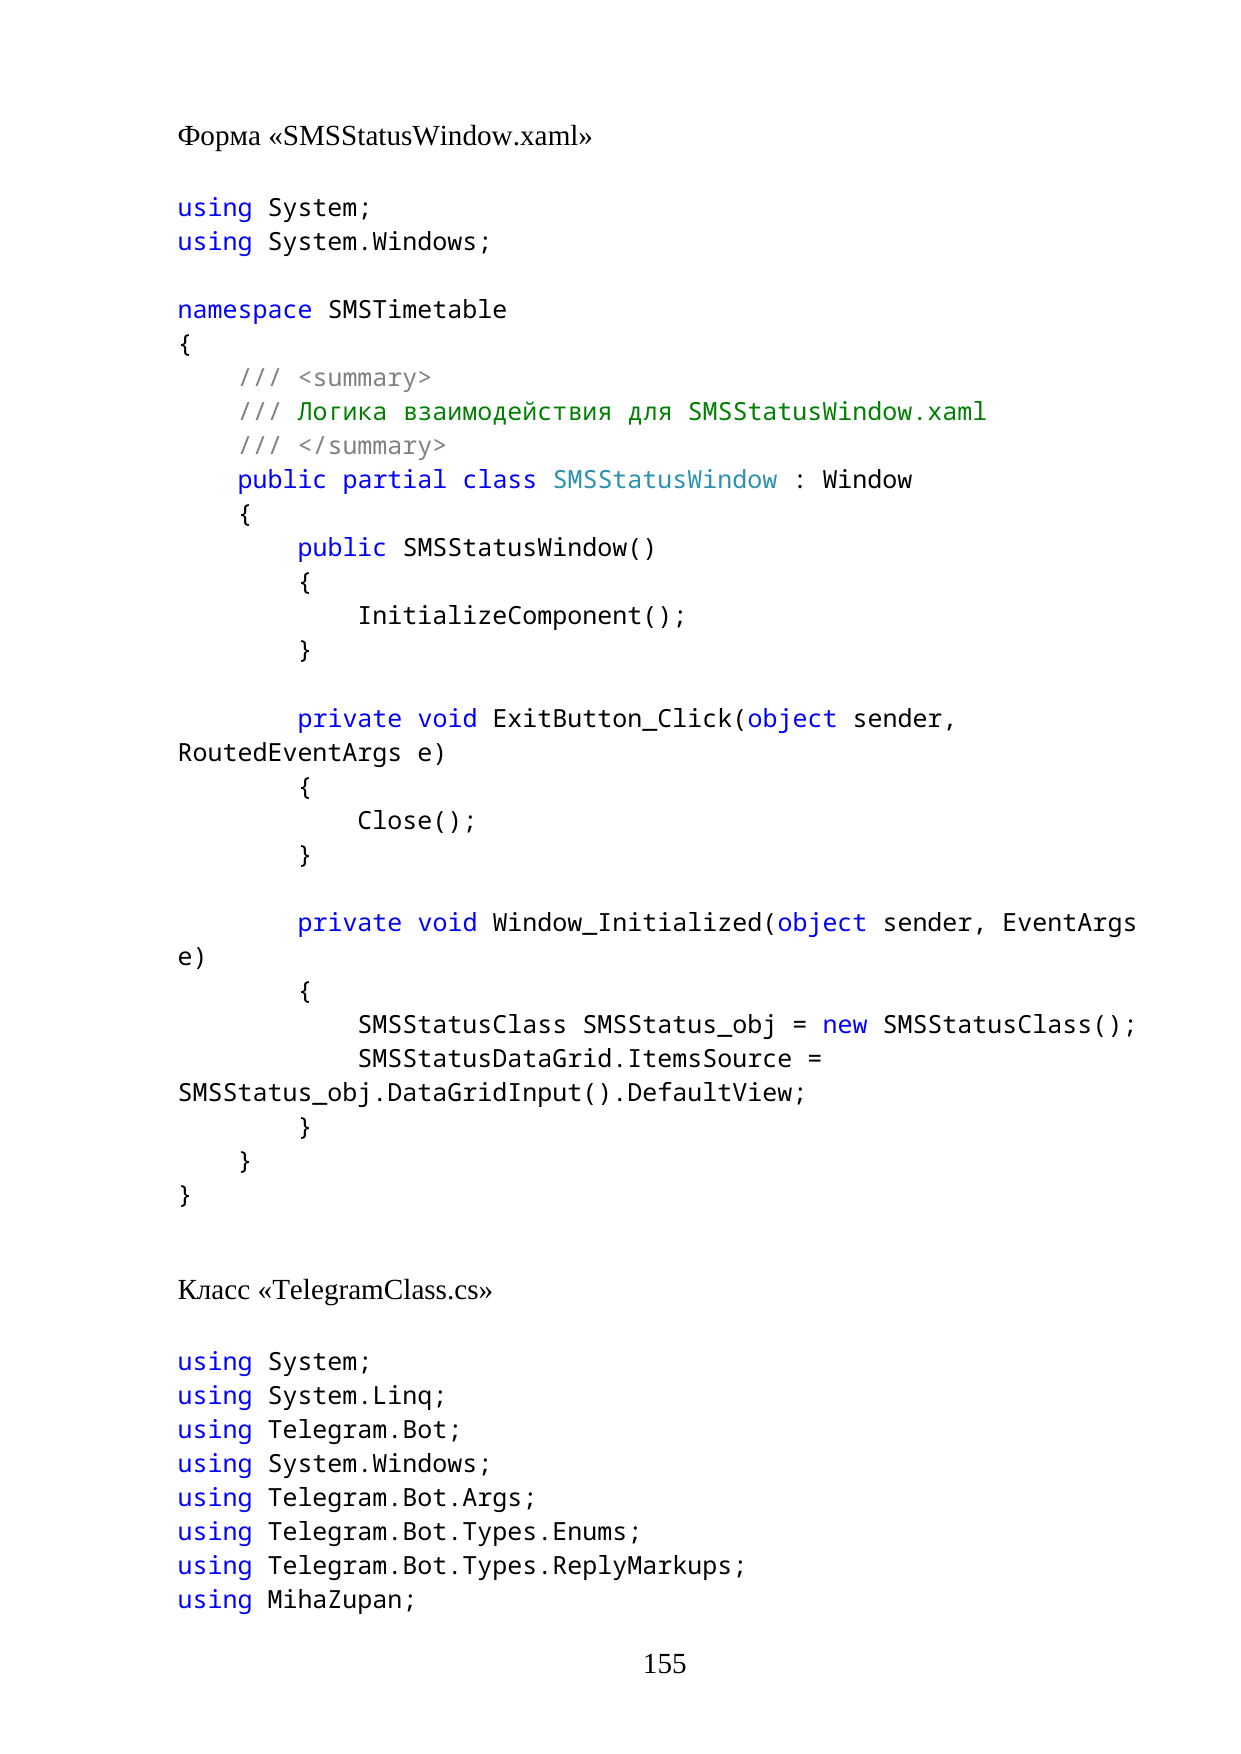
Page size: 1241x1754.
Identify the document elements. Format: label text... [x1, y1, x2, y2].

text private void ExitButton_Click(object sender, RoutedEventArgs e) [177, 700, 1152, 768]
text using Telegram.Bot.Args; [177, 1479, 1152, 1514]
text namespace SMSTimetable [177, 291, 1152, 326]
text { [177, 496, 1152, 530]
text public SMSStatusWindow() [177, 530, 1152, 564]
text } [177, 632, 1152, 666]
text SMSStatusDataGrid.ItemsSource = SMSStatus_obj.DataGridInput().DefaultView; [177, 1041, 1152, 1109]
text using Telegram.Bot.Types.Enums; [177, 1514, 1152, 1548]
text SMSStatusClass SMSStatus_obj = new SMSStatusClass(); [177, 1007, 1152, 1041]
text using System; [177, 189, 1152, 223]
text { [177, 973, 1152, 1007]
text using Telegram.Bot; [177, 1411, 1152, 1446]
text } [177, 1177, 1152, 1211]
text { [177, 564, 1152, 598]
text using System; [177, 1343, 1152, 1377]
text } [177, 1109, 1152, 1143]
text /// Логика взаимодействия для SMSStatusWindow.xaml [177, 394, 1152, 428]
text private void Window_Initialized(object sender, EventArgs e) [177, 904, 1152, 973]
text Класс «TelegramClass.cs» [177, 1272, 1152, 1306]
text using System.Linq; [177, 1377, 1152, 1411]
text /// </summary> [177, 428, 1152, 462]
text Close(); [177, 802, 1152, 836]
text { [177, 768, 1152, 802]
text } [177, 1143, 1152, 1177]
text using Telegram.Bot.Types.ReplyMarkups; [177, 1548, 1152, 1582]
text public partial class SMSStatusWindow : Window [177, 462, 1152, 496]
text using MihaZupan; [177, 1582, 1152, 1616]
text /// <summary> [177, 359, 1152, 394]
text { [177, 326, 1152, 359]
text InitializeComponent(); [177, 598, 1152, 632]
text using System.Windows; [177, 223, 1152, 257]
text using System.Windows; [177, 1446, 1152, 1479]
text Форма «SMSStatusWindow.xaml» [177, 118, 1152, 152]
text } [177, 836, 1152, 871]
